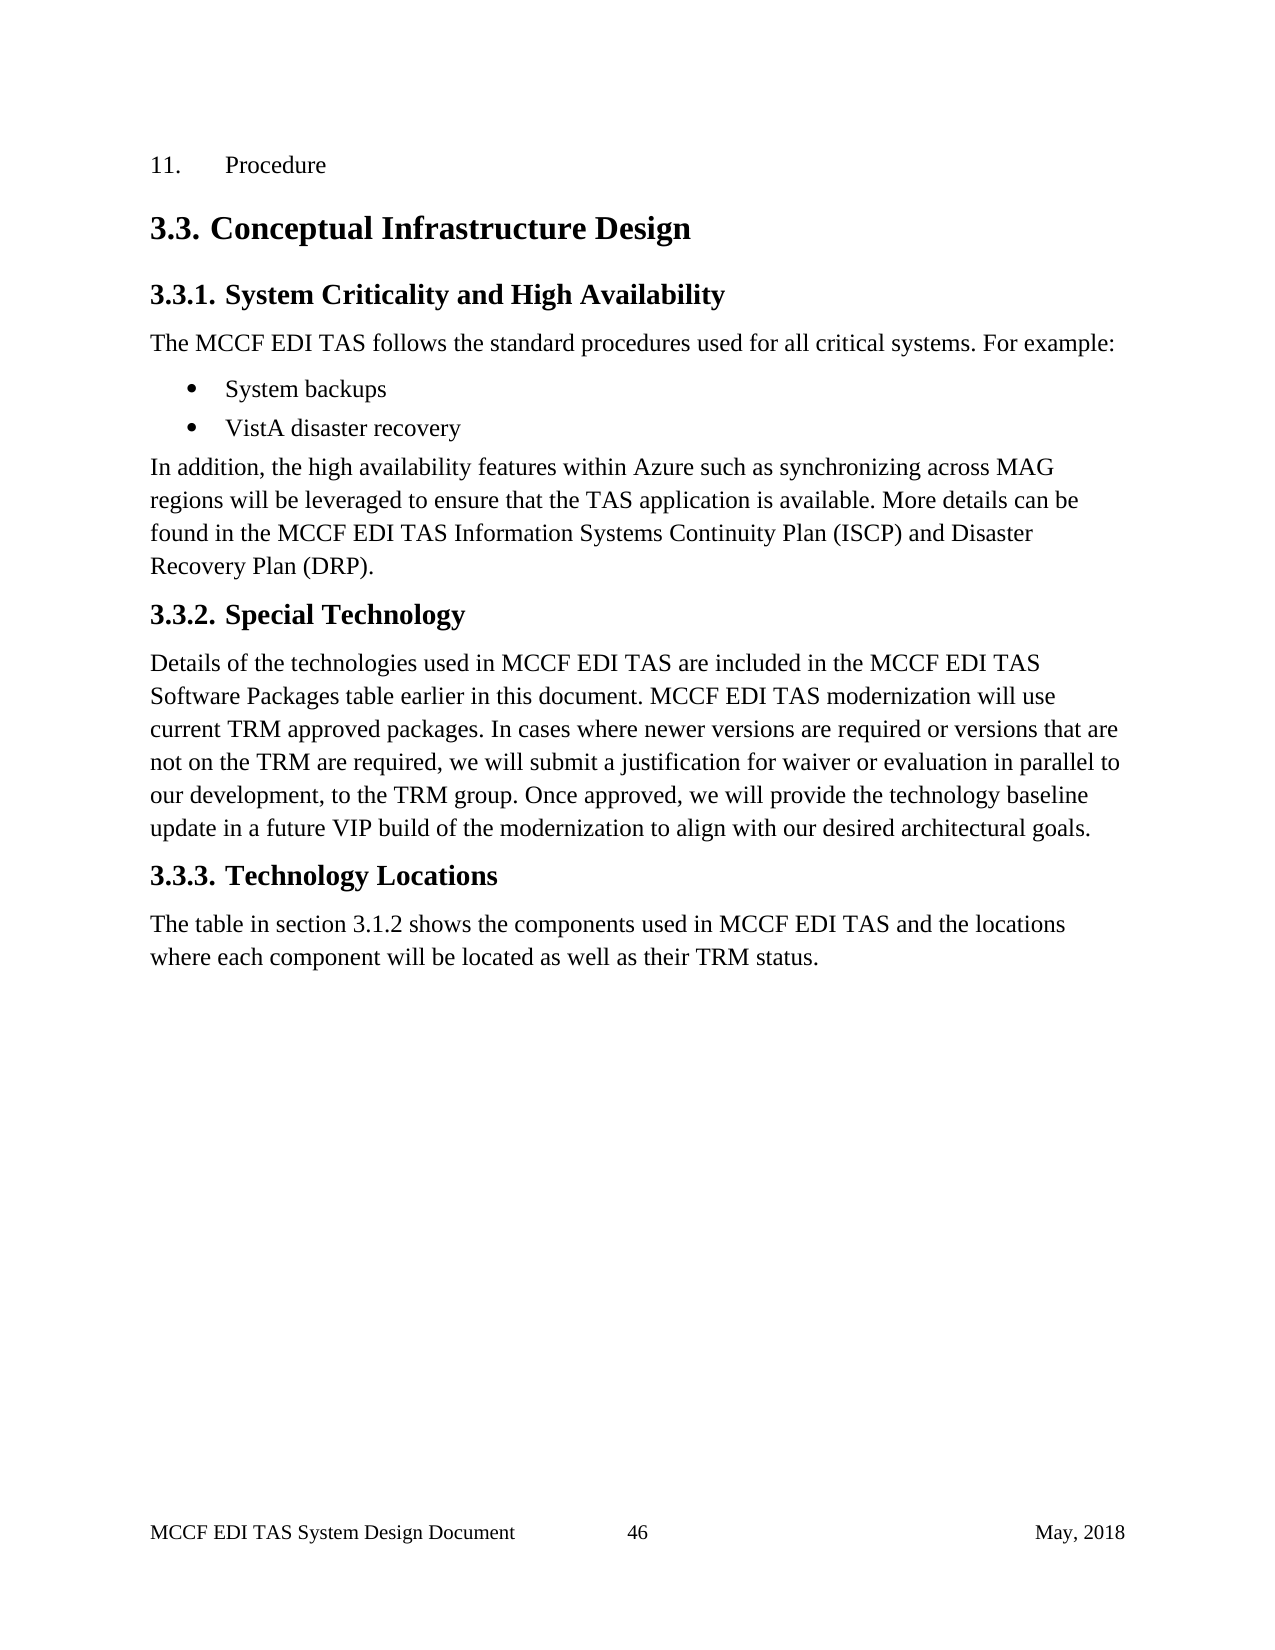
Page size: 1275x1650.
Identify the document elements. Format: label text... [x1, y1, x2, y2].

subtitle System Criticality and High Availability [150, 277, 1125, 311]
subtitle Conceptual Infrastructure Design [150, 208, 1125, 246]
subtitle Special Technology [150, 597, 1125, 630]
text System backups [187, 374, 1125, 402]
text VistA disaster recovery [187, 413, 1125, 442]
text The table in section 3.1.2 shows the components used in MCCF EDI TAS and the locations where each component will be located as well as their TRM status. [150, 909, 1125, 971]
list Procedure [150, 150, 1125, 179]
text In addition, the high availability features within Azure such as synchronizing across MAG regions will be leveraged to ensure that the TAS application is available. More details can be found in the MCCF EDI TAS Information Systems Continuity Plan (ISCP) and Disaster Recovery Plan (DRP). [150, 452, 1125, 580]
subtitle Technology Locations [150, 858, 1125, 892]
text Details of the technologies used in MCCF EDI TAS are included in the MCCF EDI TAS Software Packages table earlier in this document. MCCF EDI TAS modernization will use current TRM approved packages. In cases where newer versions are required or versions that are not on the TRM are required, we will submit a justification for waiver or evaluation in parallel to our development, to the TRM group. Once approved, we will provide the technology baseline update in a future VIP build of the modernization to align with our desired architectural goals. [150, 648, 1125, 842]
text The MCCF EDI TAS follows the standard procedures used for all critical systems. For example: [150, 328, 1125, 357]
